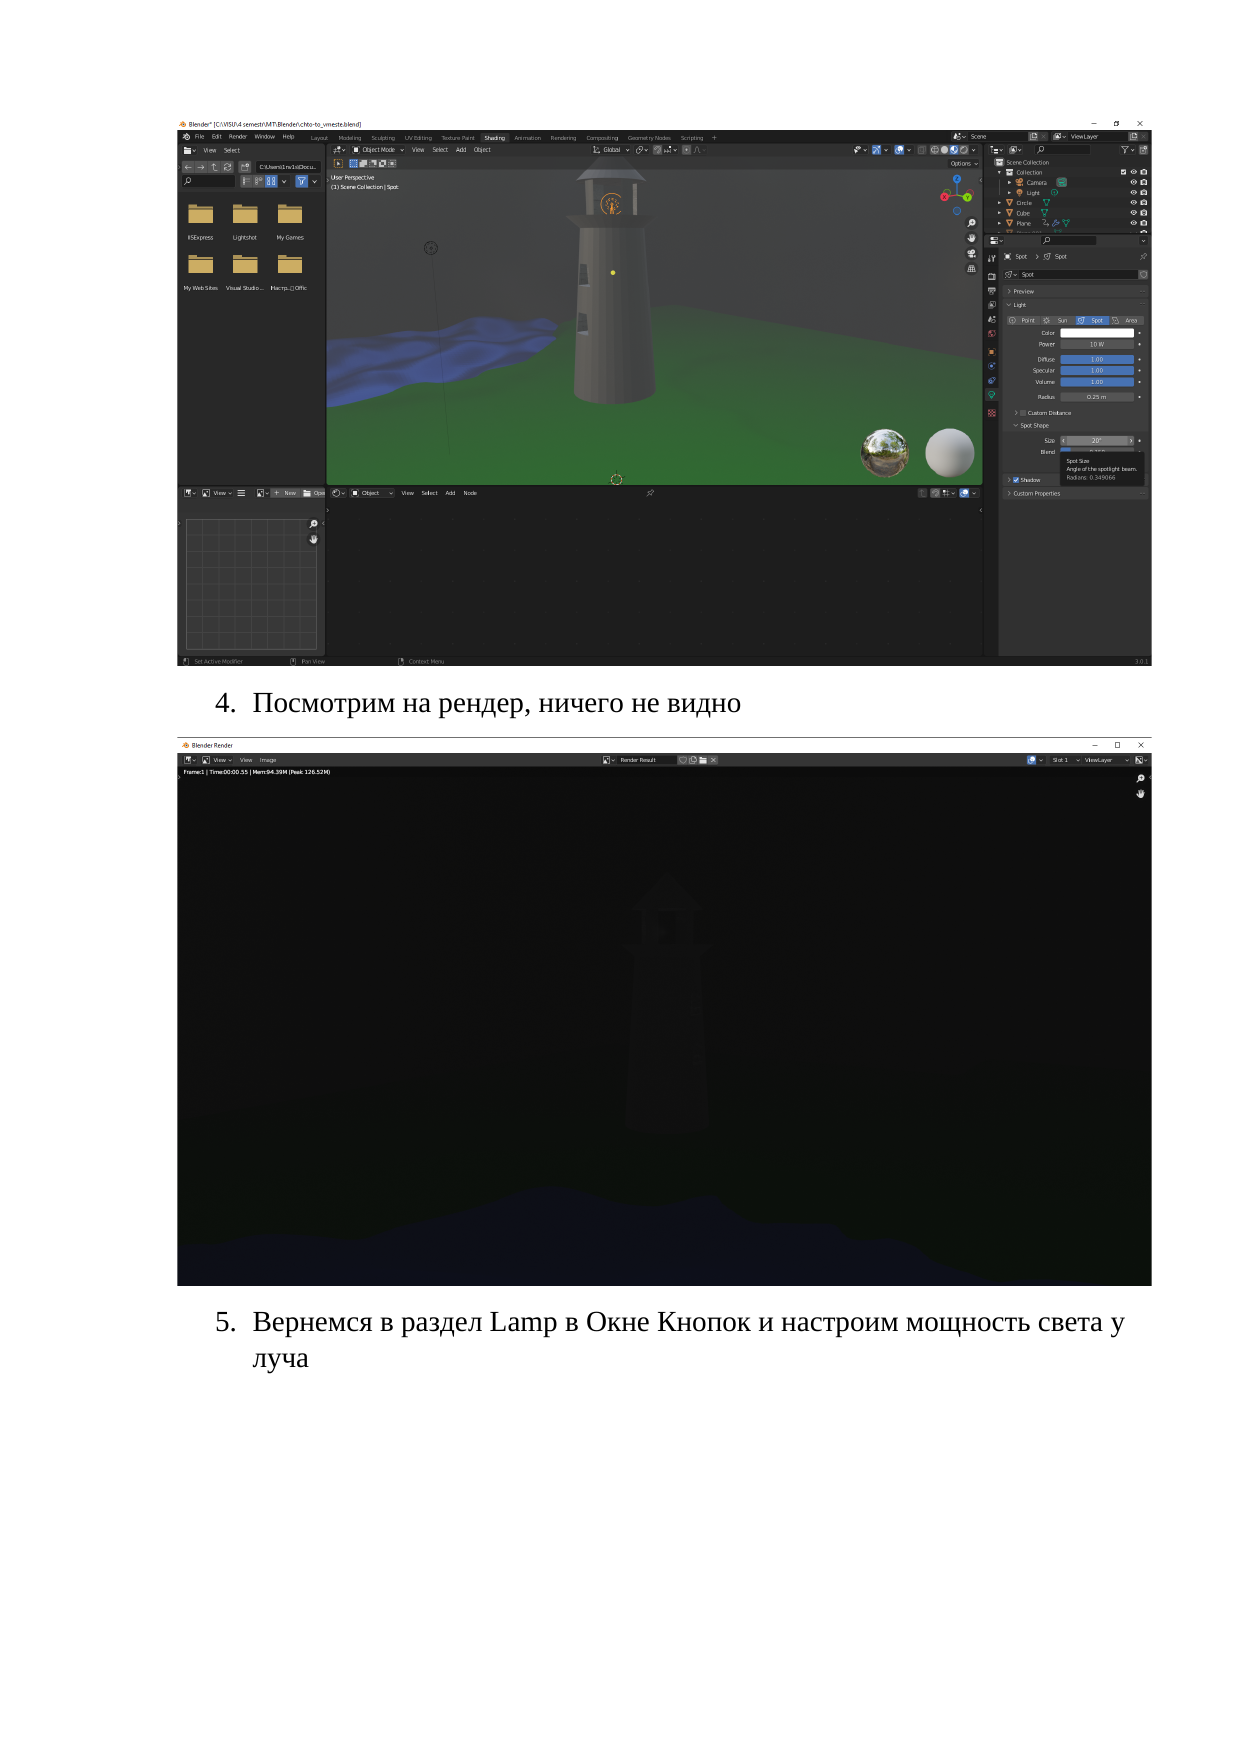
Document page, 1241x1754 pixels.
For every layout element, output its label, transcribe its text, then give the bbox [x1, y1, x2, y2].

list Посмотрим на рендер, ничего не видно [215, 685, 1152, 718]
list Вернемся в раздел Lamp в Окне Кнопок и настроим мощность света у луча [215, 1304, 1152, 1374]
picture [177, 737, 1152, 1286]
picture [177, 118, 1152, 666]
